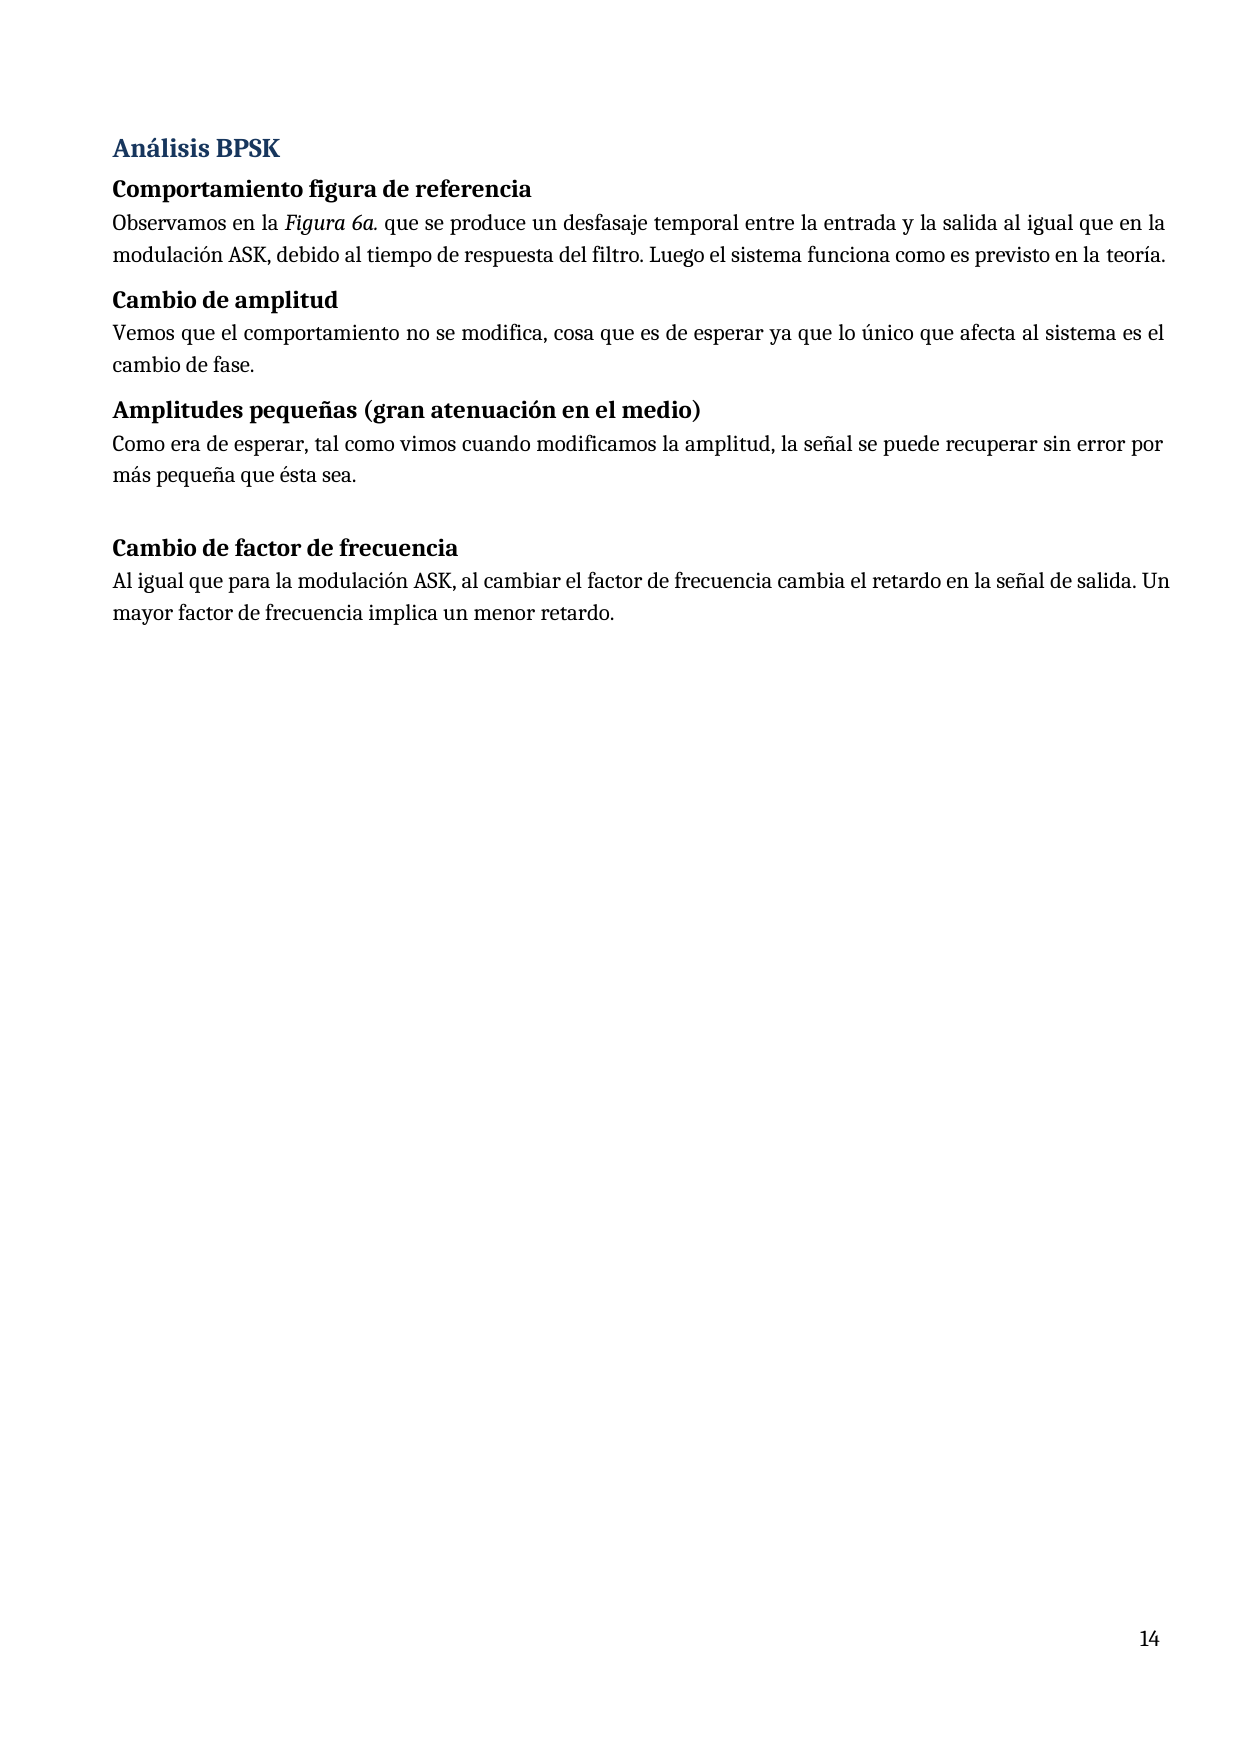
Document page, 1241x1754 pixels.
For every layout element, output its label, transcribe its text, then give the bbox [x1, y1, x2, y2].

text Vemos que el comportamiento no se modifica, cosa que es de esperar ya que lo único que afecta al sistema es el cambio de fase. [112, 320, 1165, 378]
subtitle Comportamiento figura de referencia [112, 175, 1178, 204]
subtitle Análisis BPSK [112, 133, 307, 165]
text Al igual que para la modulación ASK, al cambiar el factor de frecuencia cambia el retardo en la señal de salida. Un mayor factor de frecuencia implica un menor retardo. [112, 568, 1178, 626]
subtitle Cambio de factor de frecuencia [112, 533, 1178, 562]
subtitle Amplitudes pequeñas (gran atenuación en el medio) [112, 396, 1178, 424]
text Observamos en la Figura 6a. que se produce un desfasaje temporal entre la entrada y la salida al igual que en la modulación ASK, debido al tiempo de respuesta del filtro. Luego el sistema funciona como es previsto en la teoría. [112, 210, 1166, 268]
text Como era de esperar, tal como vimos cuando modificamos la amplitud, la señal se puede recuperar sin error por más pequeña que ésta sea. [112, 430, 1165, 488]
subtitle Cambio de amplitud [112, 286, 1178, 314]
